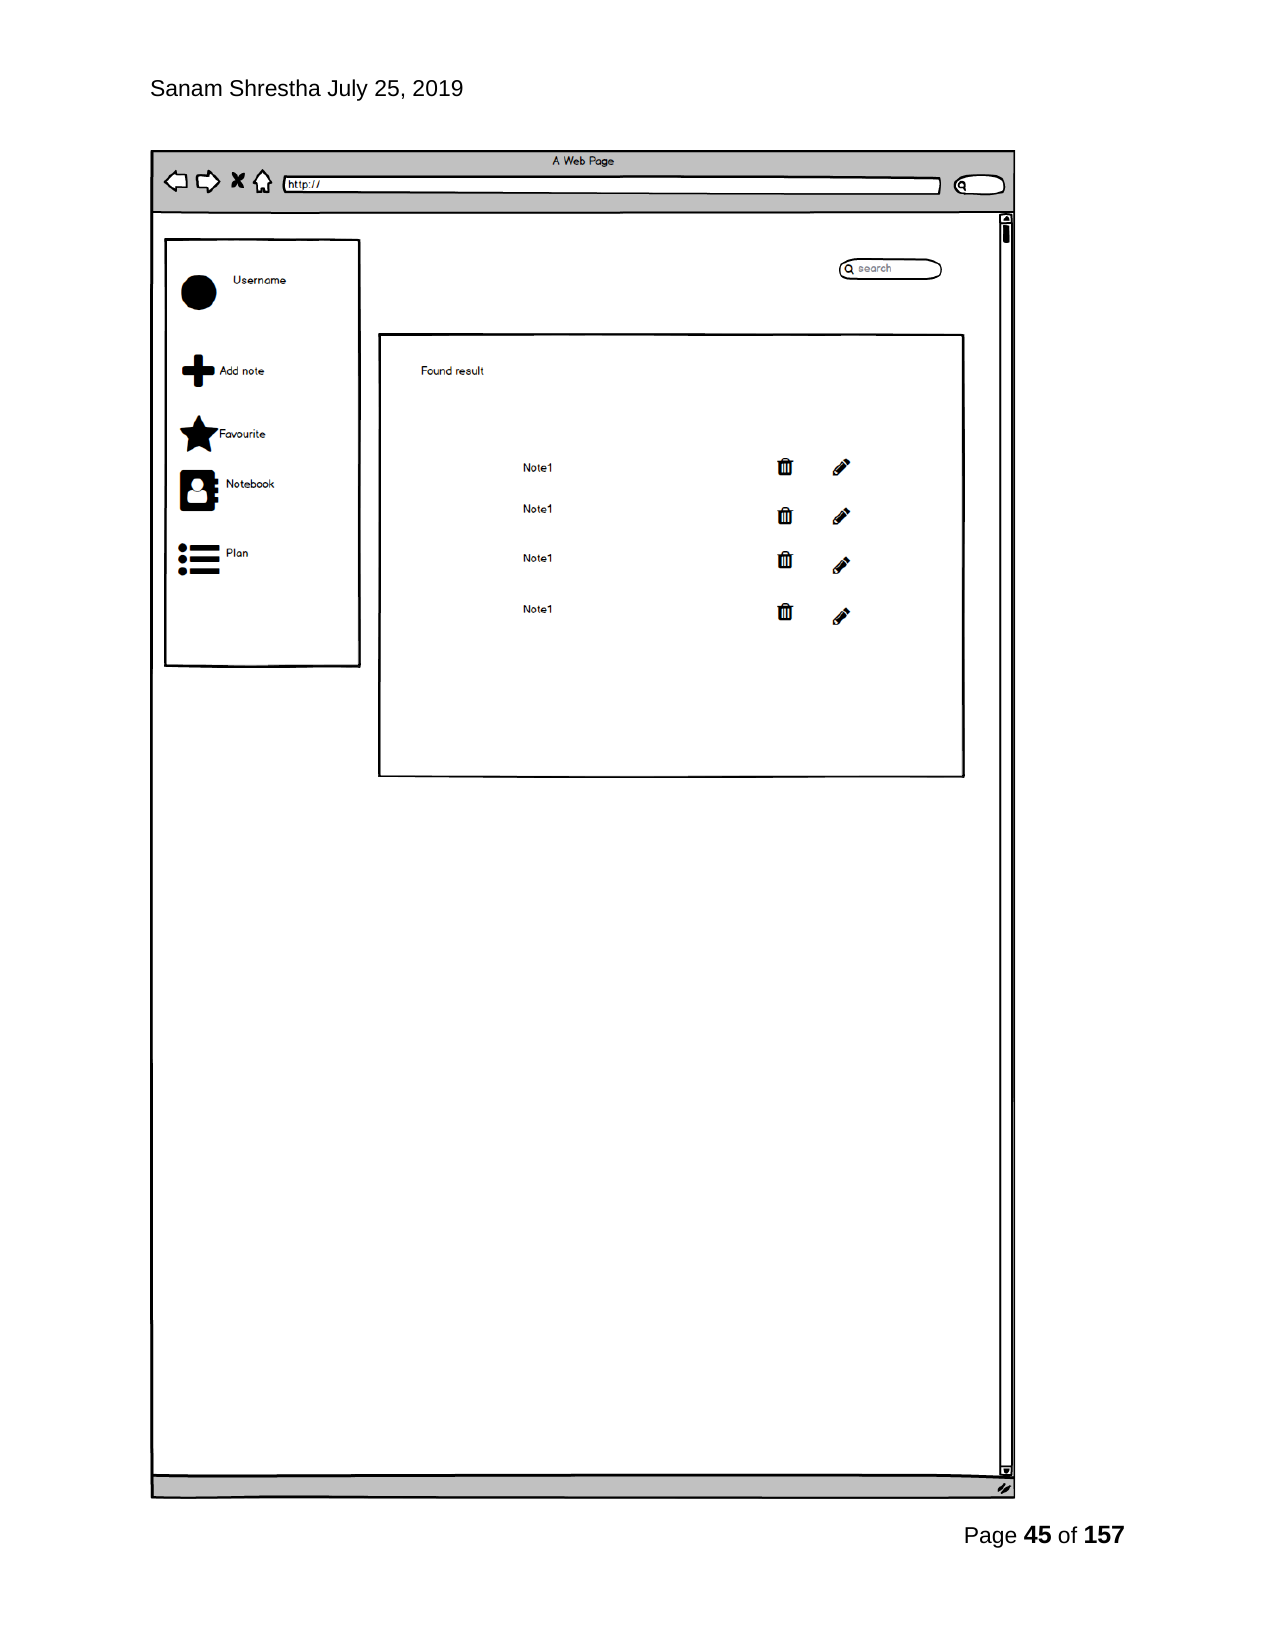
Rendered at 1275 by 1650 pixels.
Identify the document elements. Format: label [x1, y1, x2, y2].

picture [150, 150, 1016, 1499]
